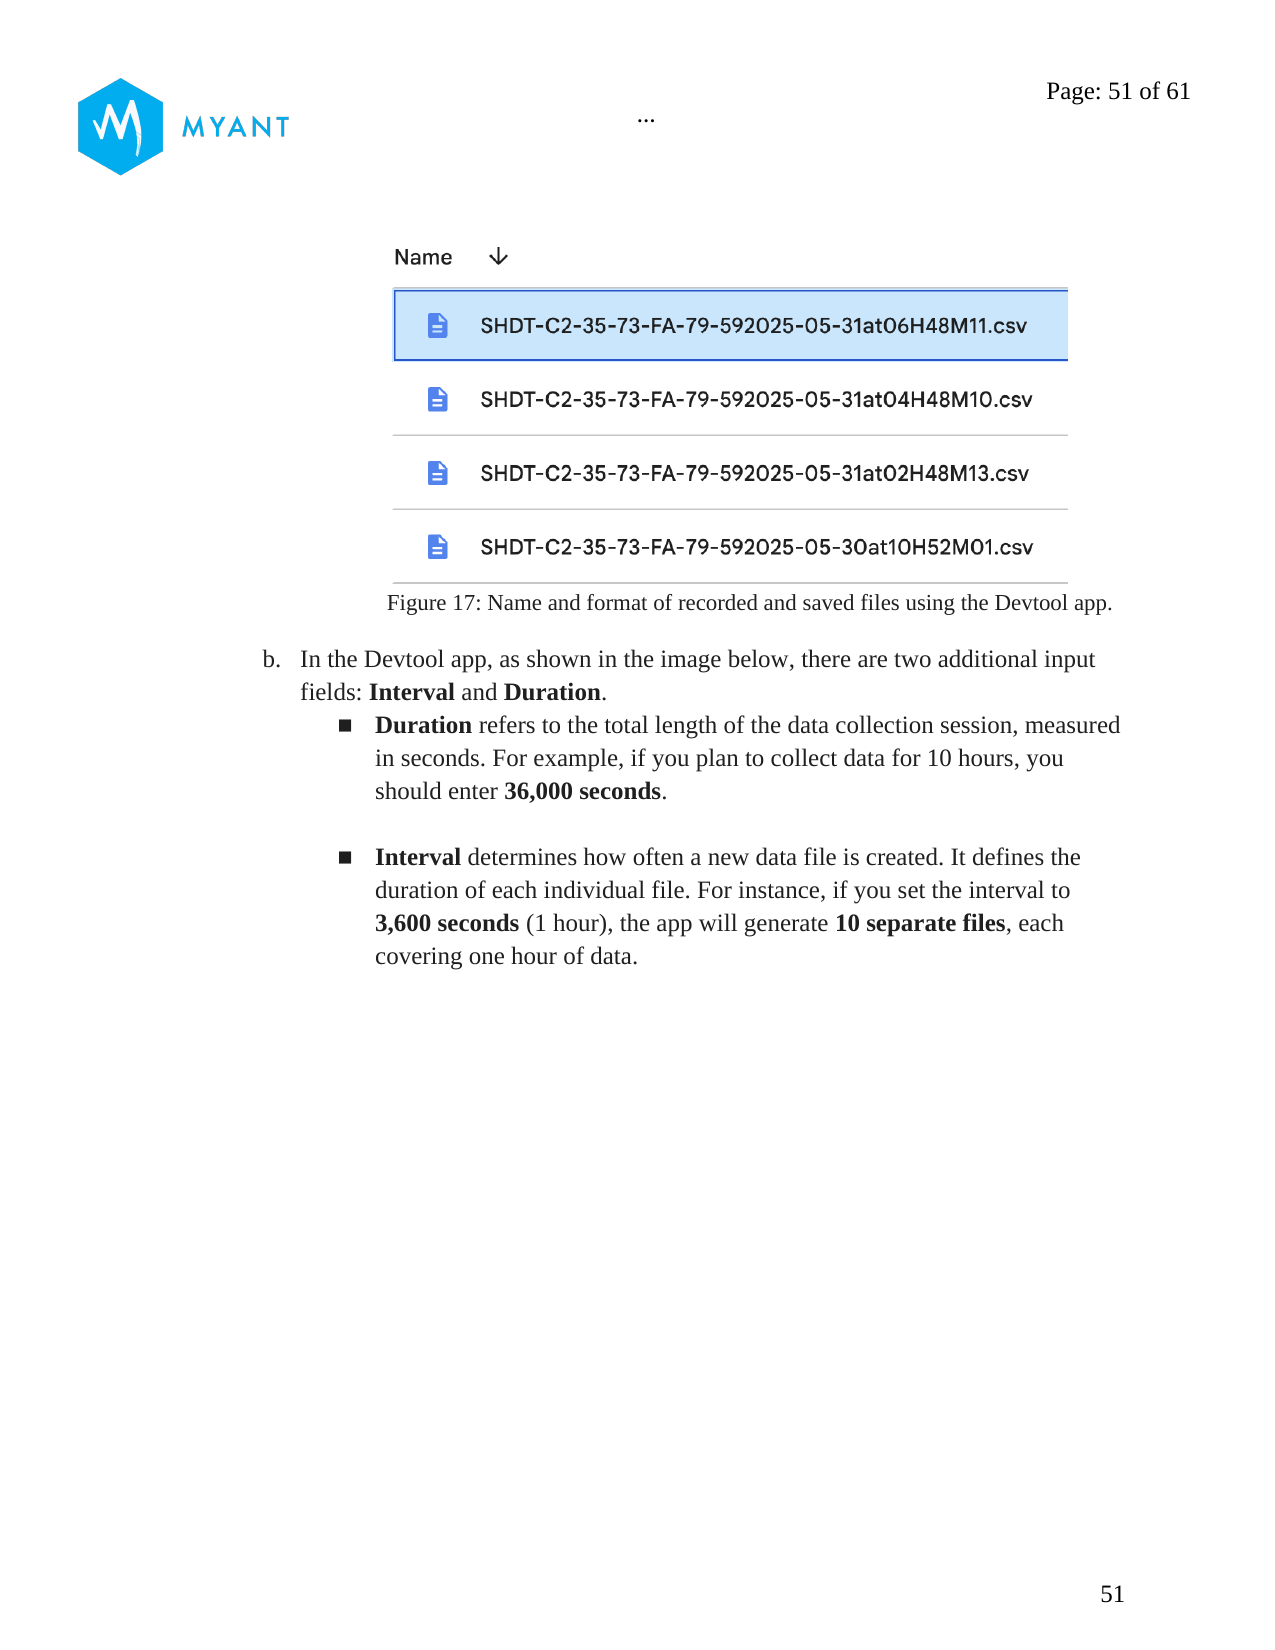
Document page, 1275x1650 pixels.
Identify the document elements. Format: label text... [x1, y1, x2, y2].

picture [375, 228, 1068, 585]
text Figure 17: Name and format of recorded and saved files using the Devtool app. [375, 589, 1125, 615]
list In the Devtool app, as shown in the image below, there are two additional input fields: Interval and Duration. [262, 644, 1125, 706]
picture [76, 76, 290, 177]
list Duration refers to the total length of the data collection session, measured in seconds. For example, if you plan to collect data for 10 hours, you should enter 36,000 seconds. [337, 710, 1125, 838]
list Interval determines how often a new data file is created. It defines the duration of each individual file. For instance, if you set the interval to 3,600 seconds (1 hour), the app will generate 10 separate files, each covering one hour of data. [337, 842, 1125, 970]
